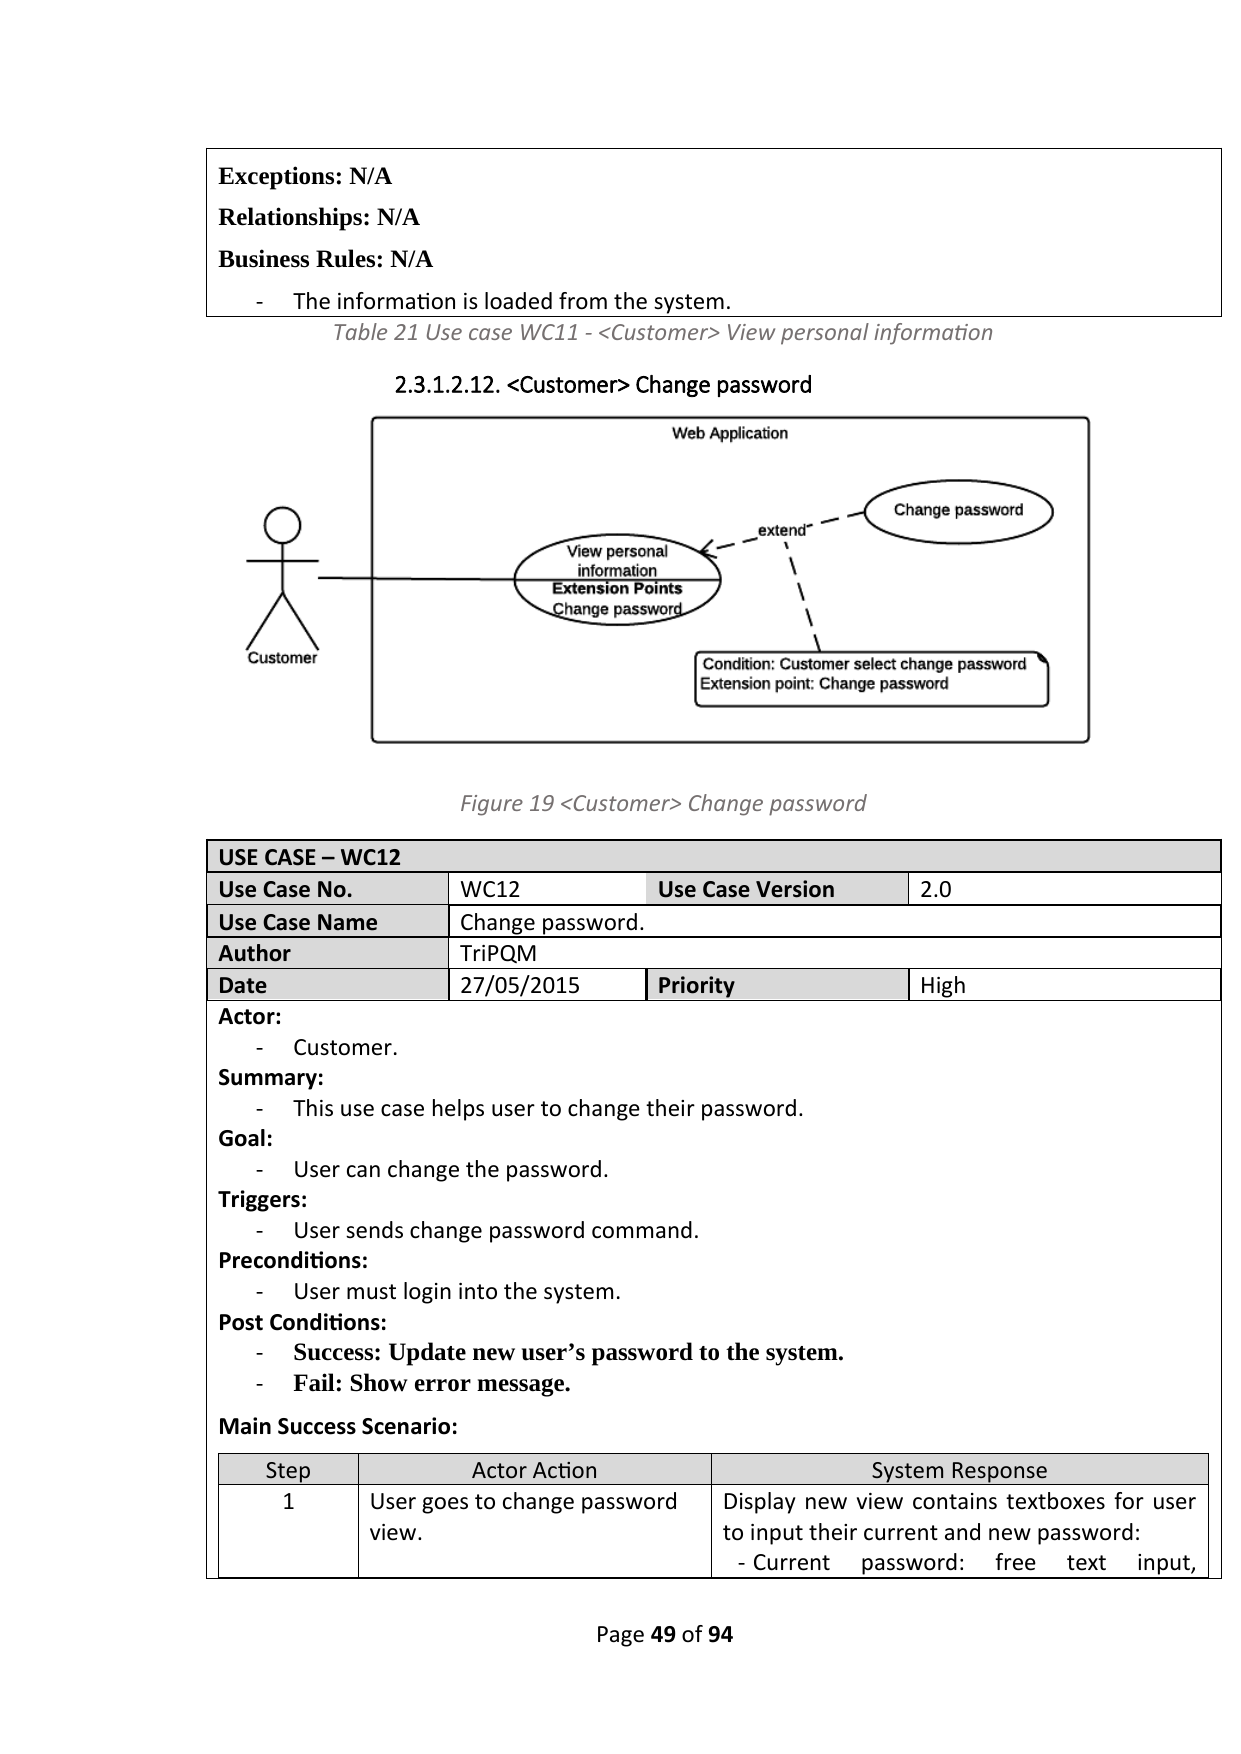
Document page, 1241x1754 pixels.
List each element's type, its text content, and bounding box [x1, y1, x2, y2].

table_cell High [910, 969, 1220, 999]
table_header USE CASE – WC12 [208, 841, 1220, 871]
text Figure 19 <Customer> Change password [207, 787, 1122, 818]
table_cell Change password. [450, 906, 1220, 936]
table_cell Use Case Version [646, 873, 908, 904]
table_cell WC12 [449, 873, 646, 904]
table_cell TriPQM [449, 938, 1221, 968]
subtitle <Customer> Change password [394, 368, 1122, 398]
table_cell 2.0 [909, 873, 1221, 904]
table_cell Author [207, 938, 448, 968]
table_cell Use Case No. [207, 873, 448, 904]
table_cell Date [208, 969, 448, 999]
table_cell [207, 1001, 1221, 1578]
table_cell 27/05/2015 [450, 969, 645, 999]
table_cell Priority [648, 969, 908, 999]
picture [207, 400, 1122, 768]
table_cell Use Case Name [208, 905, 448, 936]
text Table 21 Use case WC11 - <Customer> View personal information [207, 317, 1122, 347]
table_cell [207, 149, 1221, 316]
